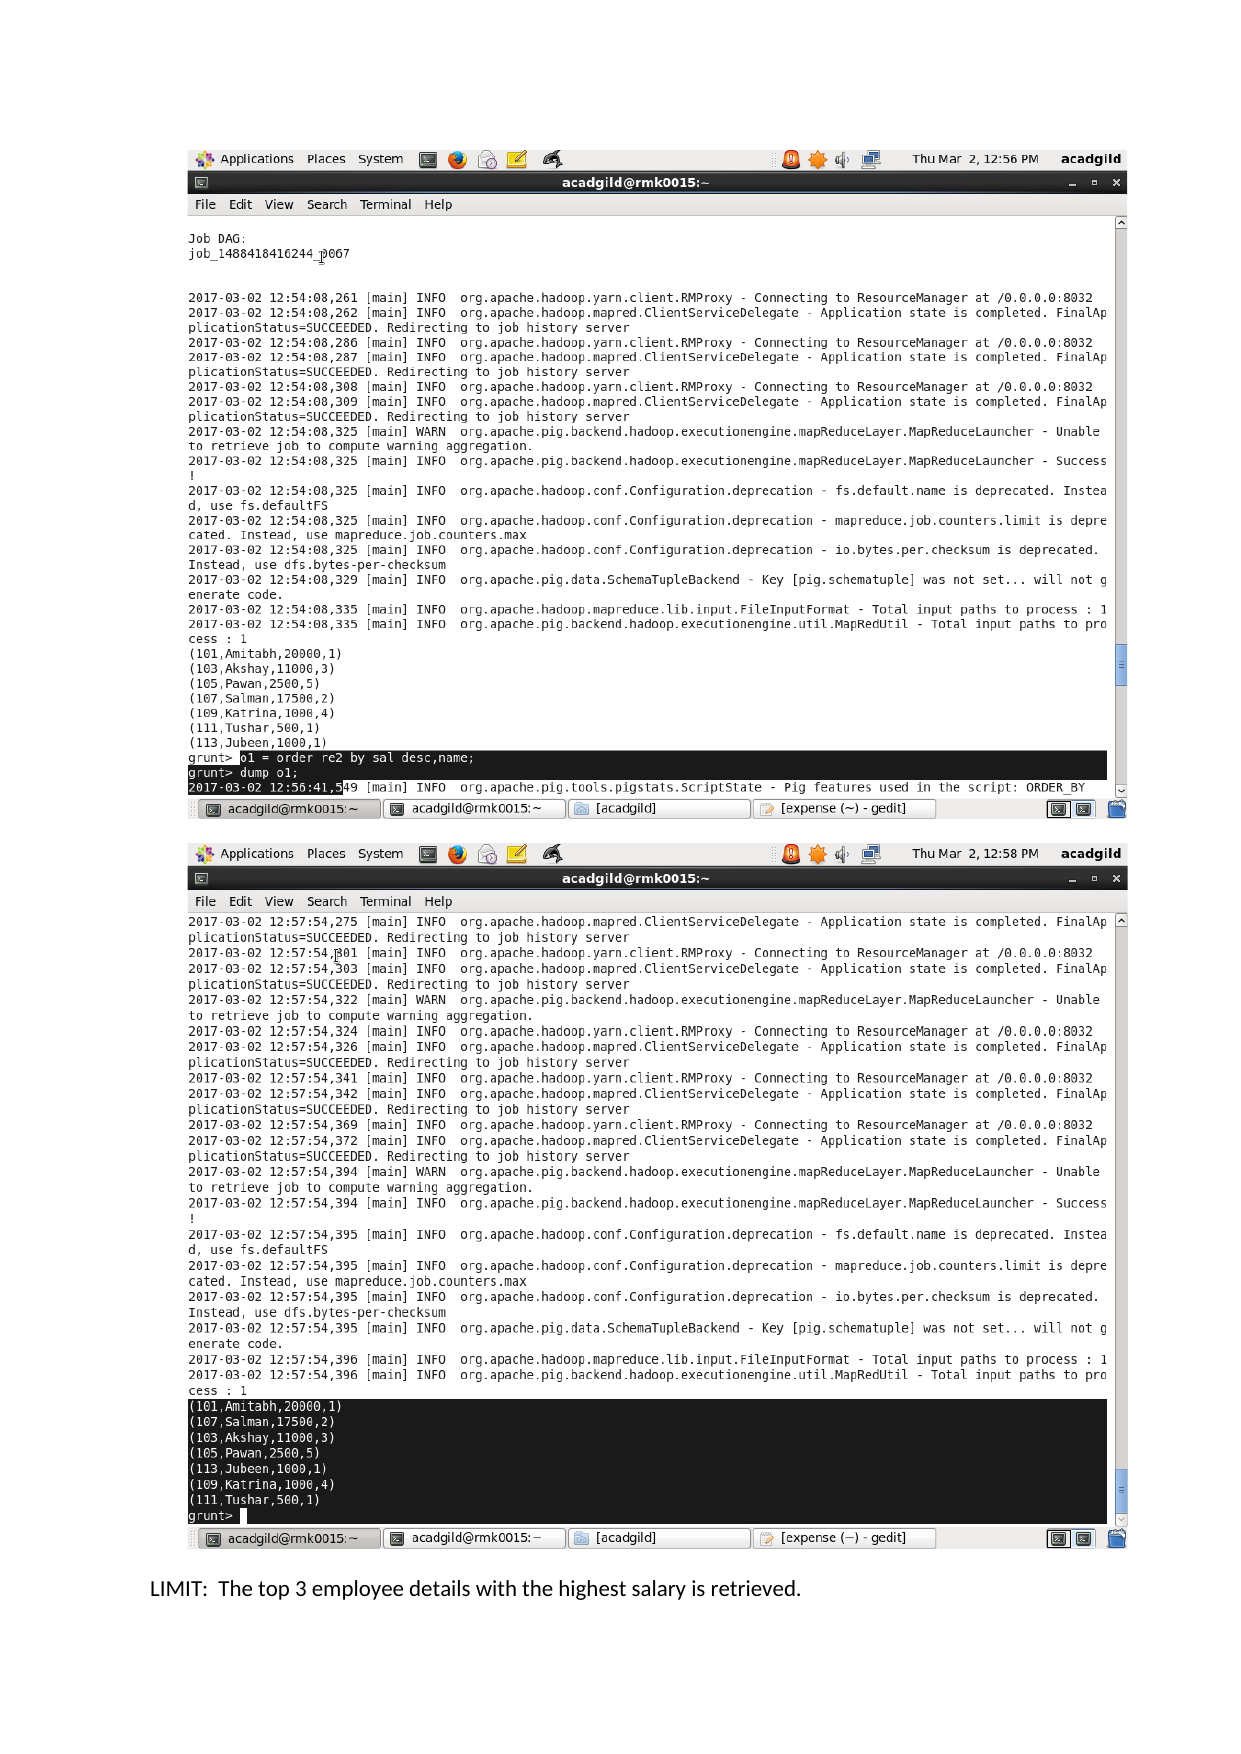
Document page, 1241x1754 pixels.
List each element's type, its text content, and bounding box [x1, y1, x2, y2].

picture [187, 843, 1128, 1549]
picture [187, 150, 1128, 819]
text LIMIT: The top 3 employee details with the highest salary is retrieved. [150, 1574, 1090, 1602]
